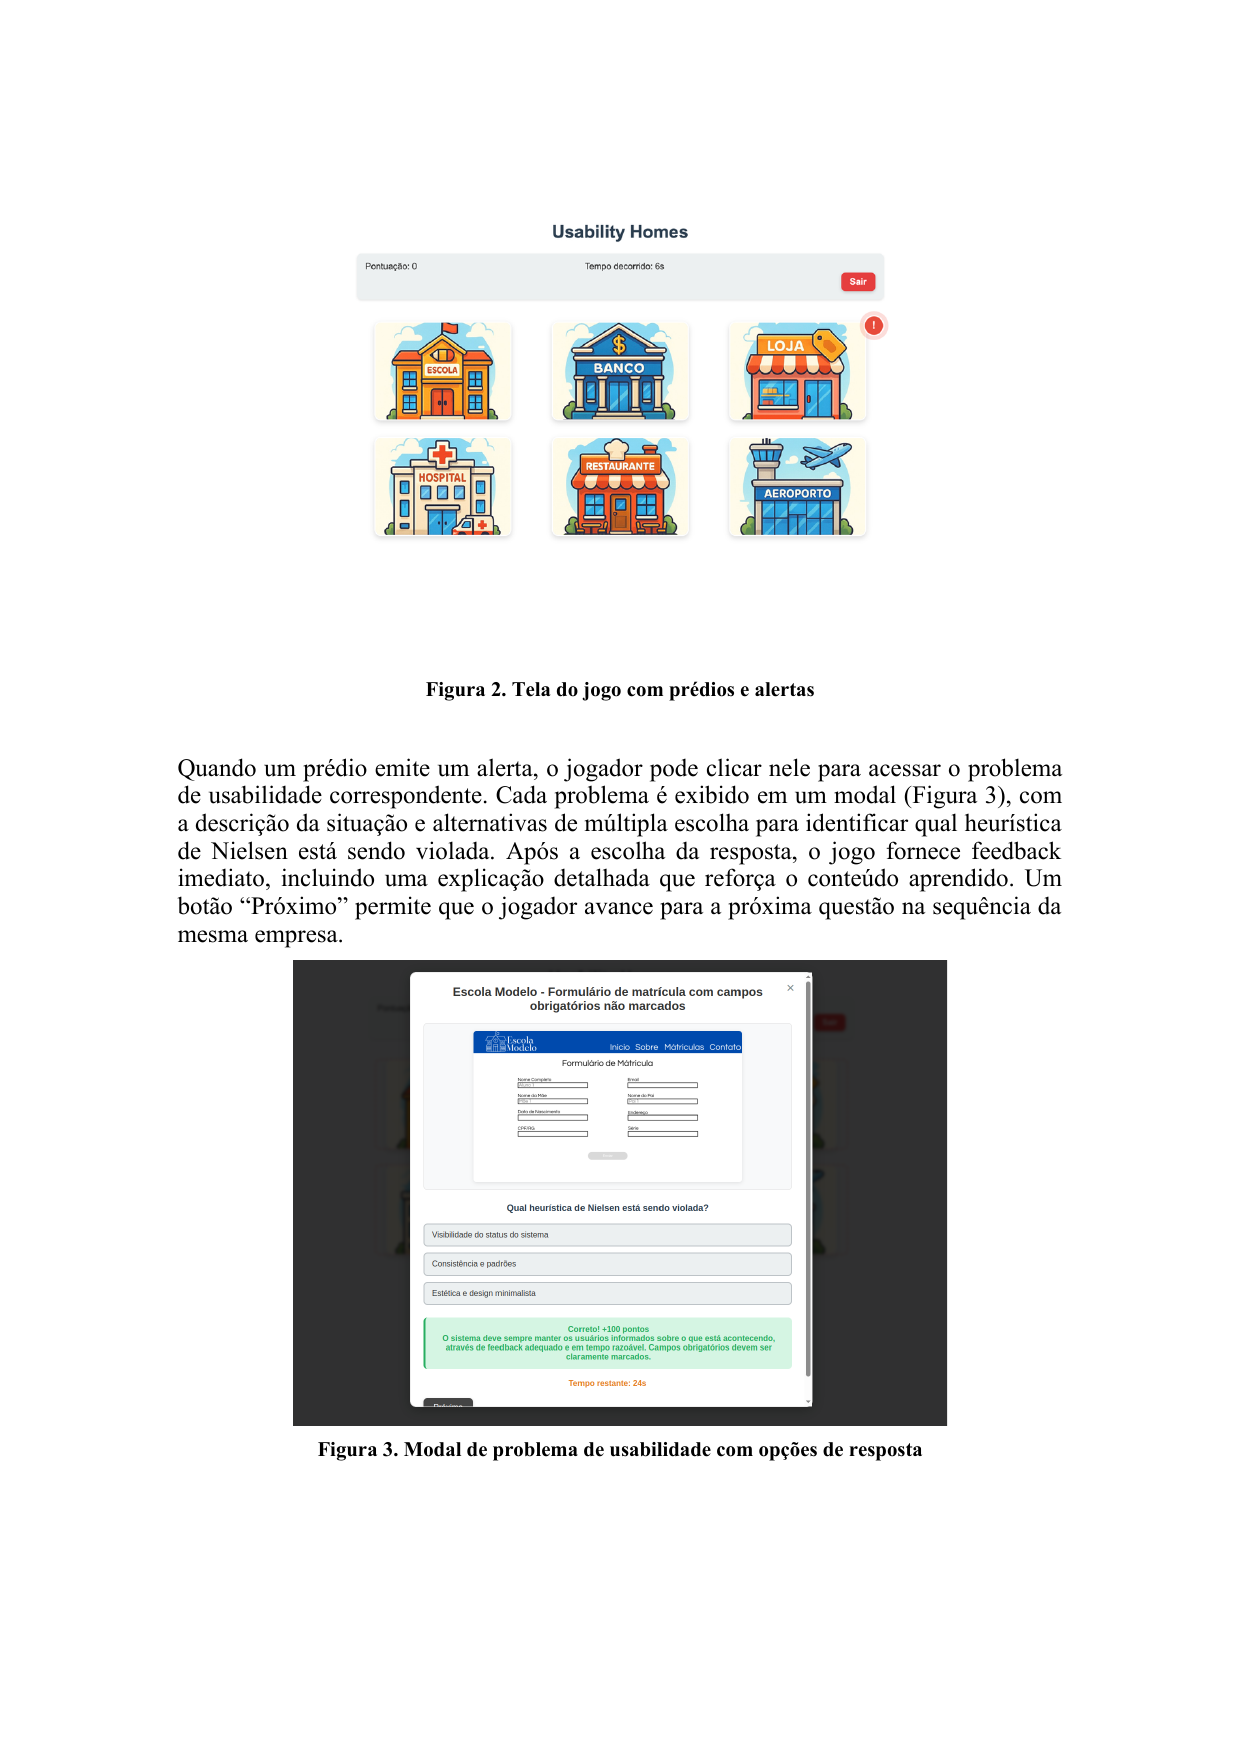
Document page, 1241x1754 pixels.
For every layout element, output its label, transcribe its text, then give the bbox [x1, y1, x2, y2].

picture [293, 960, 948, 1426]
picture [290, 206, 950, 666]
text Figura 3. Modal de problema de usabilidade com opções de resposta [224, 1438, 1016, 1461]
text Quando um prédio emite um alerta, o jogador pode clicar nele para acessar o problema de usabilidade correspondente. Cada problema é exibido em um modal (Figura 3), com a descrição da situação e alternativas de múltipla escolha para identificar qual heurística de Nielsen está sendo violada. Após a escolha da resposta, o jogo fornece feedback imediato, incluindo uma explicação detalhada que reforça o conteúdo aprendido. Um botão “Próximo” permite que o jogador avance para a próxima questão na sequência da mesma empresa. [177, 754, 1063, 948]
text Figura 2. Tela do jogo com prédios e alertas [224, 678, 1016, 701]
